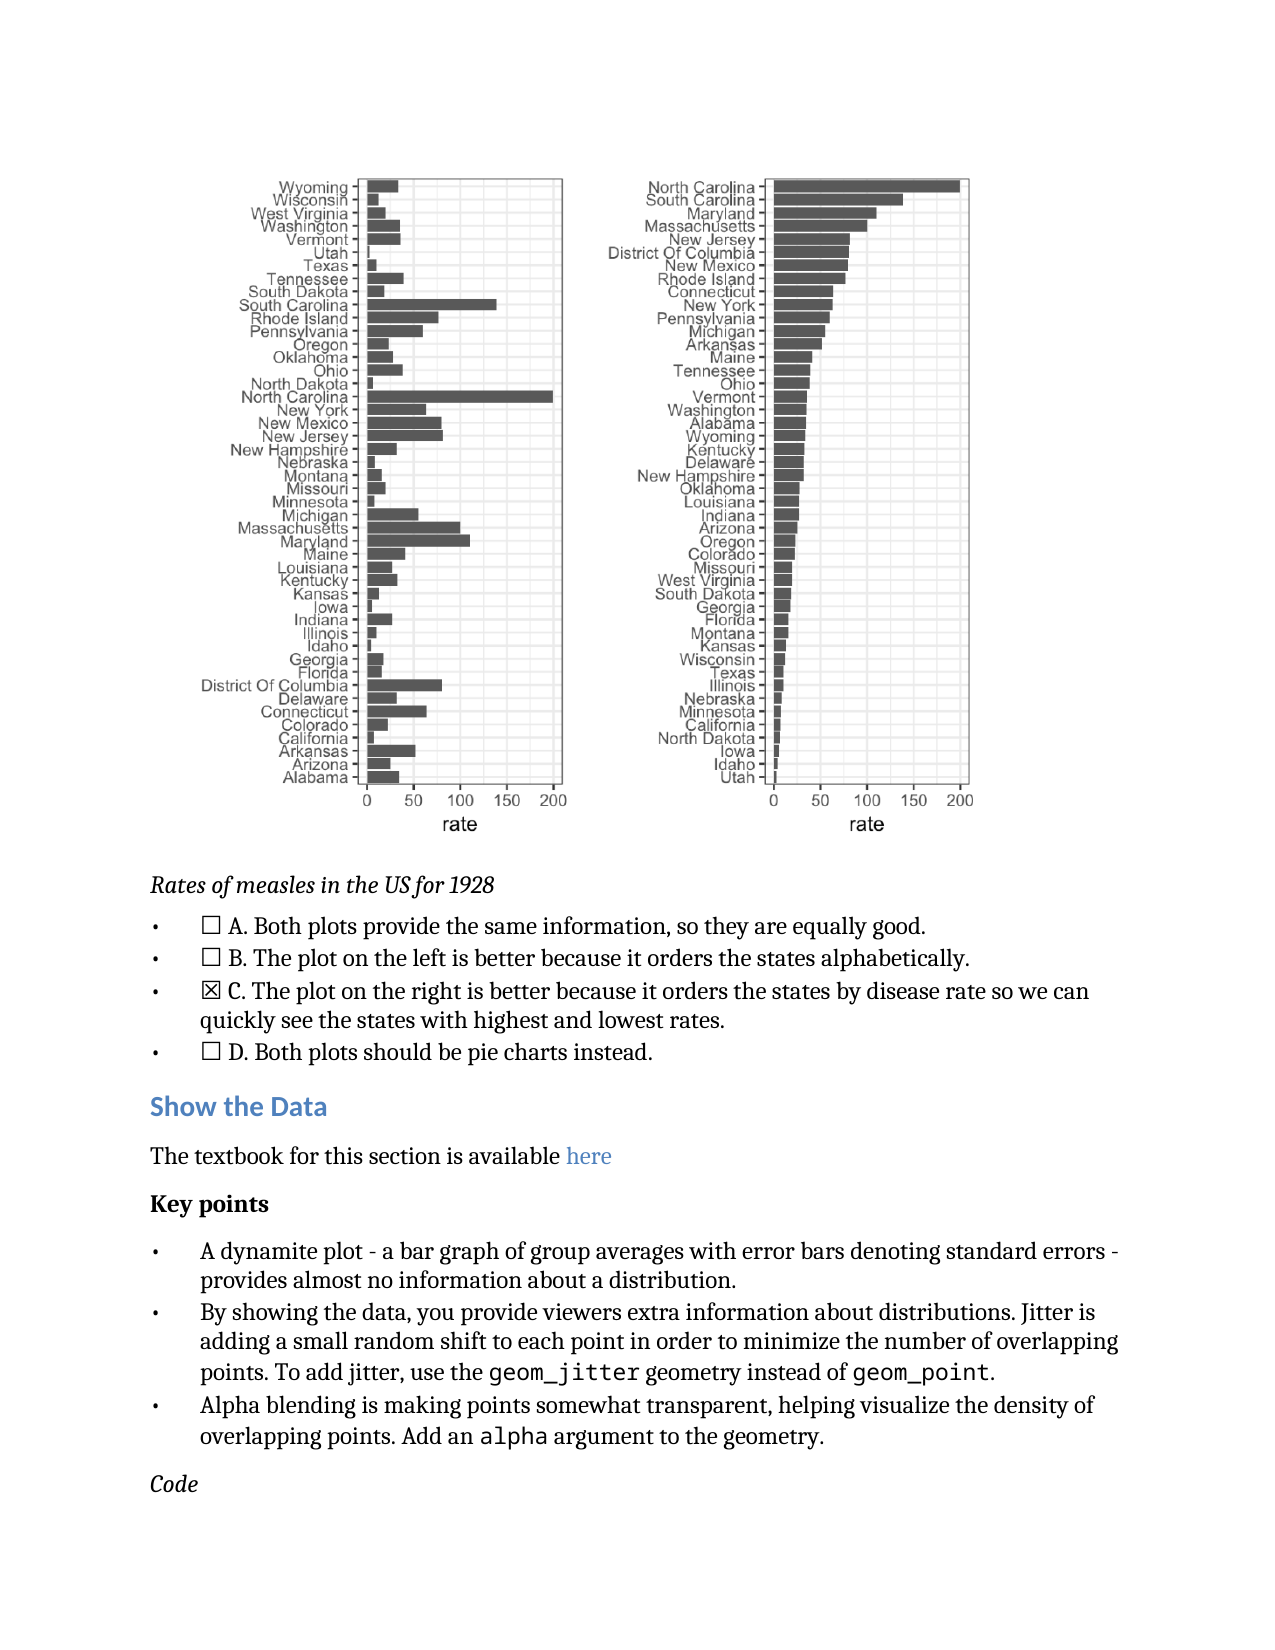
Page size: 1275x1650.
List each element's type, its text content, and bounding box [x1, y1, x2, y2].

list Alpha blending is making points somewhat transparent, helping visualize the density of overlapping points. Add an alpha argument to the geometry. [150, 1391, 1125, 1451]
list By showing the data, you provide viewers extra information about distributions. Jitter is adding a small random shift to each point in order to minimize the number of overlapping points. To add jitter, use the geom_jitter geometry instead of geom_point. [150, 1298, 1125, 1387]
text Rates of measles in the US for 1928 [150, 871, 1125, 899]
text The textbook for this section is available here [150, 1142, 1125, 1171]
list ☐ A. Both plots provide the same information, so they are equally good. [150, 912, 1125, 941]
subtitle Show the Data [150, 1088, 1125, 1123]
list ☒ C. The plot on the right is better because it orders the states by disease rate so we can quickly see the states with highest and lowest rates. [150, 977, 1125, 1034]
picture [168, 150, 1043, 850]
text Key points [150, 1189, 1125, 1218]
list ☐ B. The plot on the left is better because it orders the states alphabetically. [150, 944, 1125, 973]
list ☐ D. Both plots should be pie charts instead. [150, 1038, 1125, 1067]
list A dynamite plot - a bar graph of group averages with error bars denoting standard errors - provides almost no information about a distribution. [150, 1237, 1125, 1294]
text Code [150, 1469, 1125, 1498]
